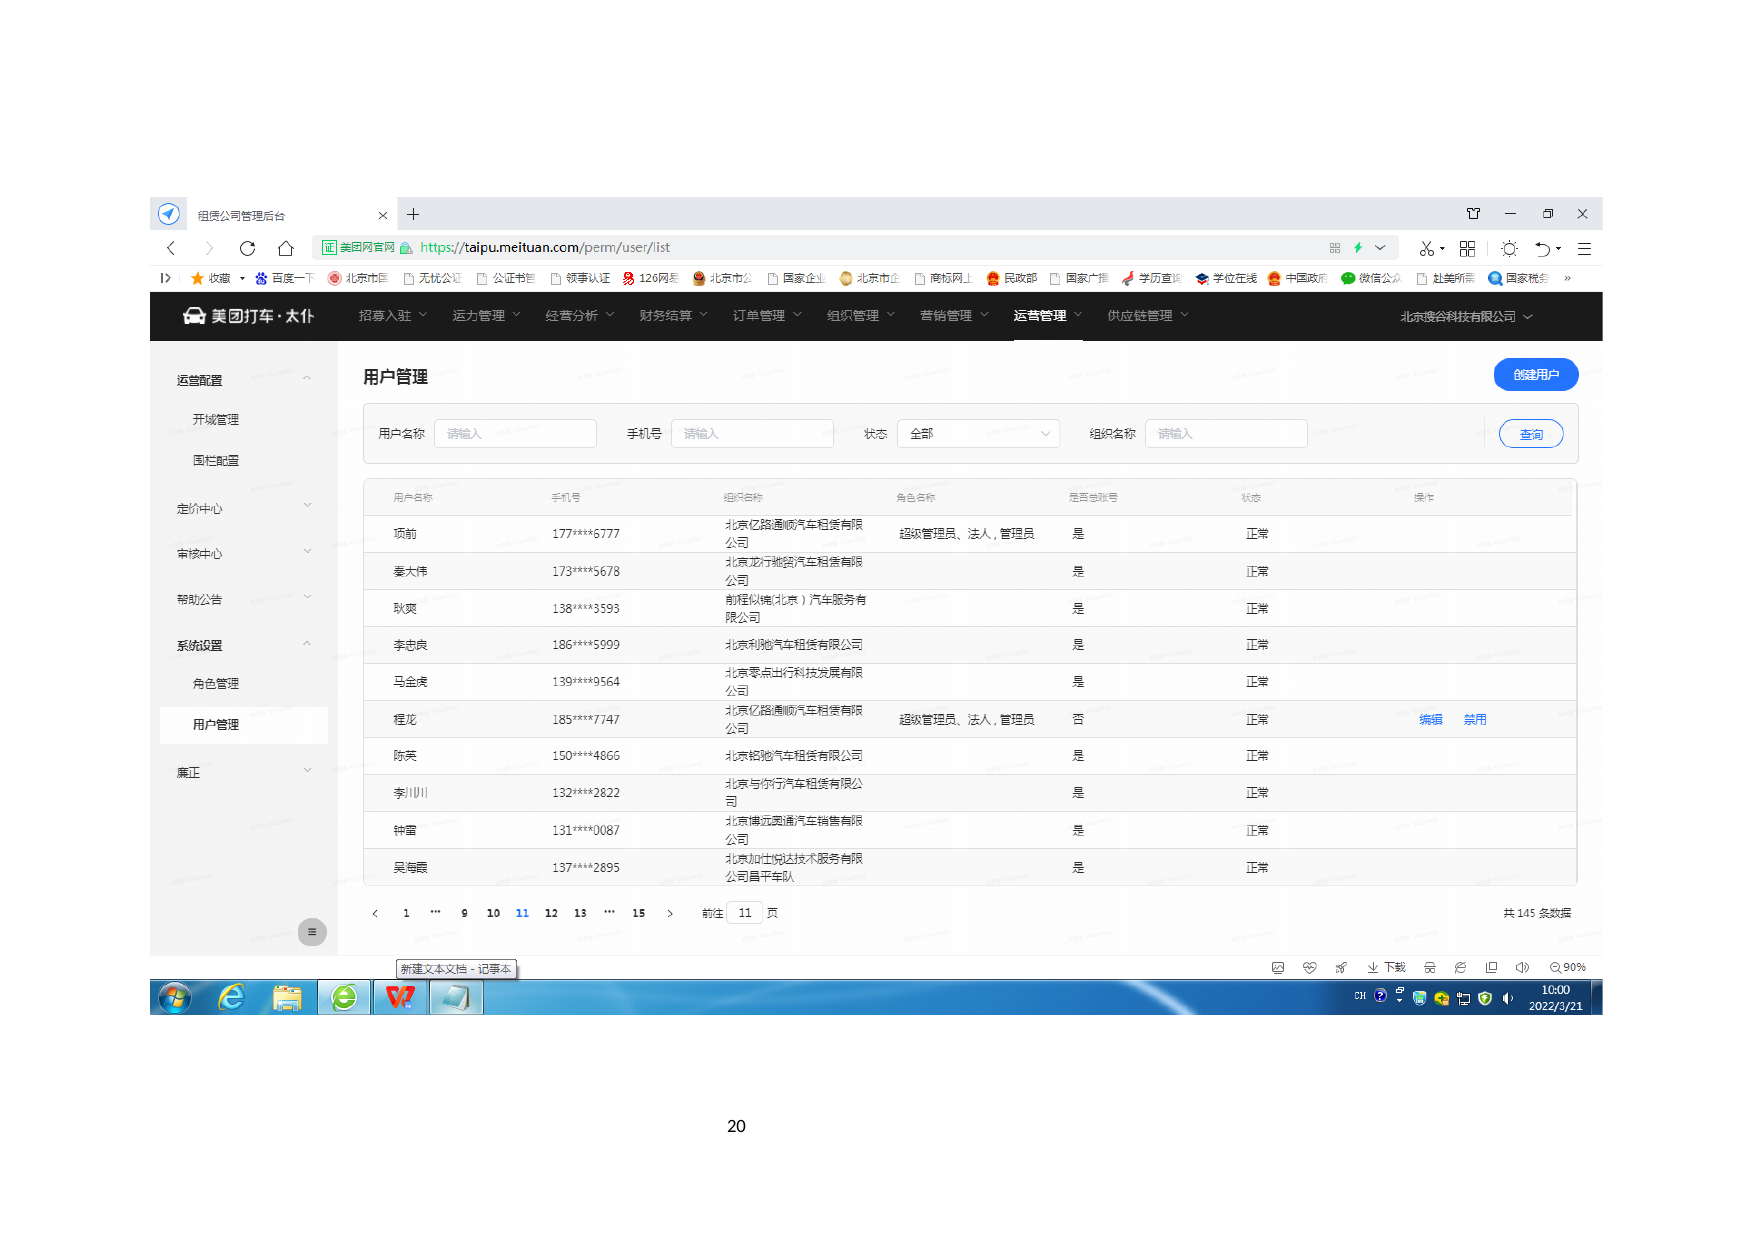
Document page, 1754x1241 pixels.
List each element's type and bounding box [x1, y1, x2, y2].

picture [150, 197, 1603, 1015]
